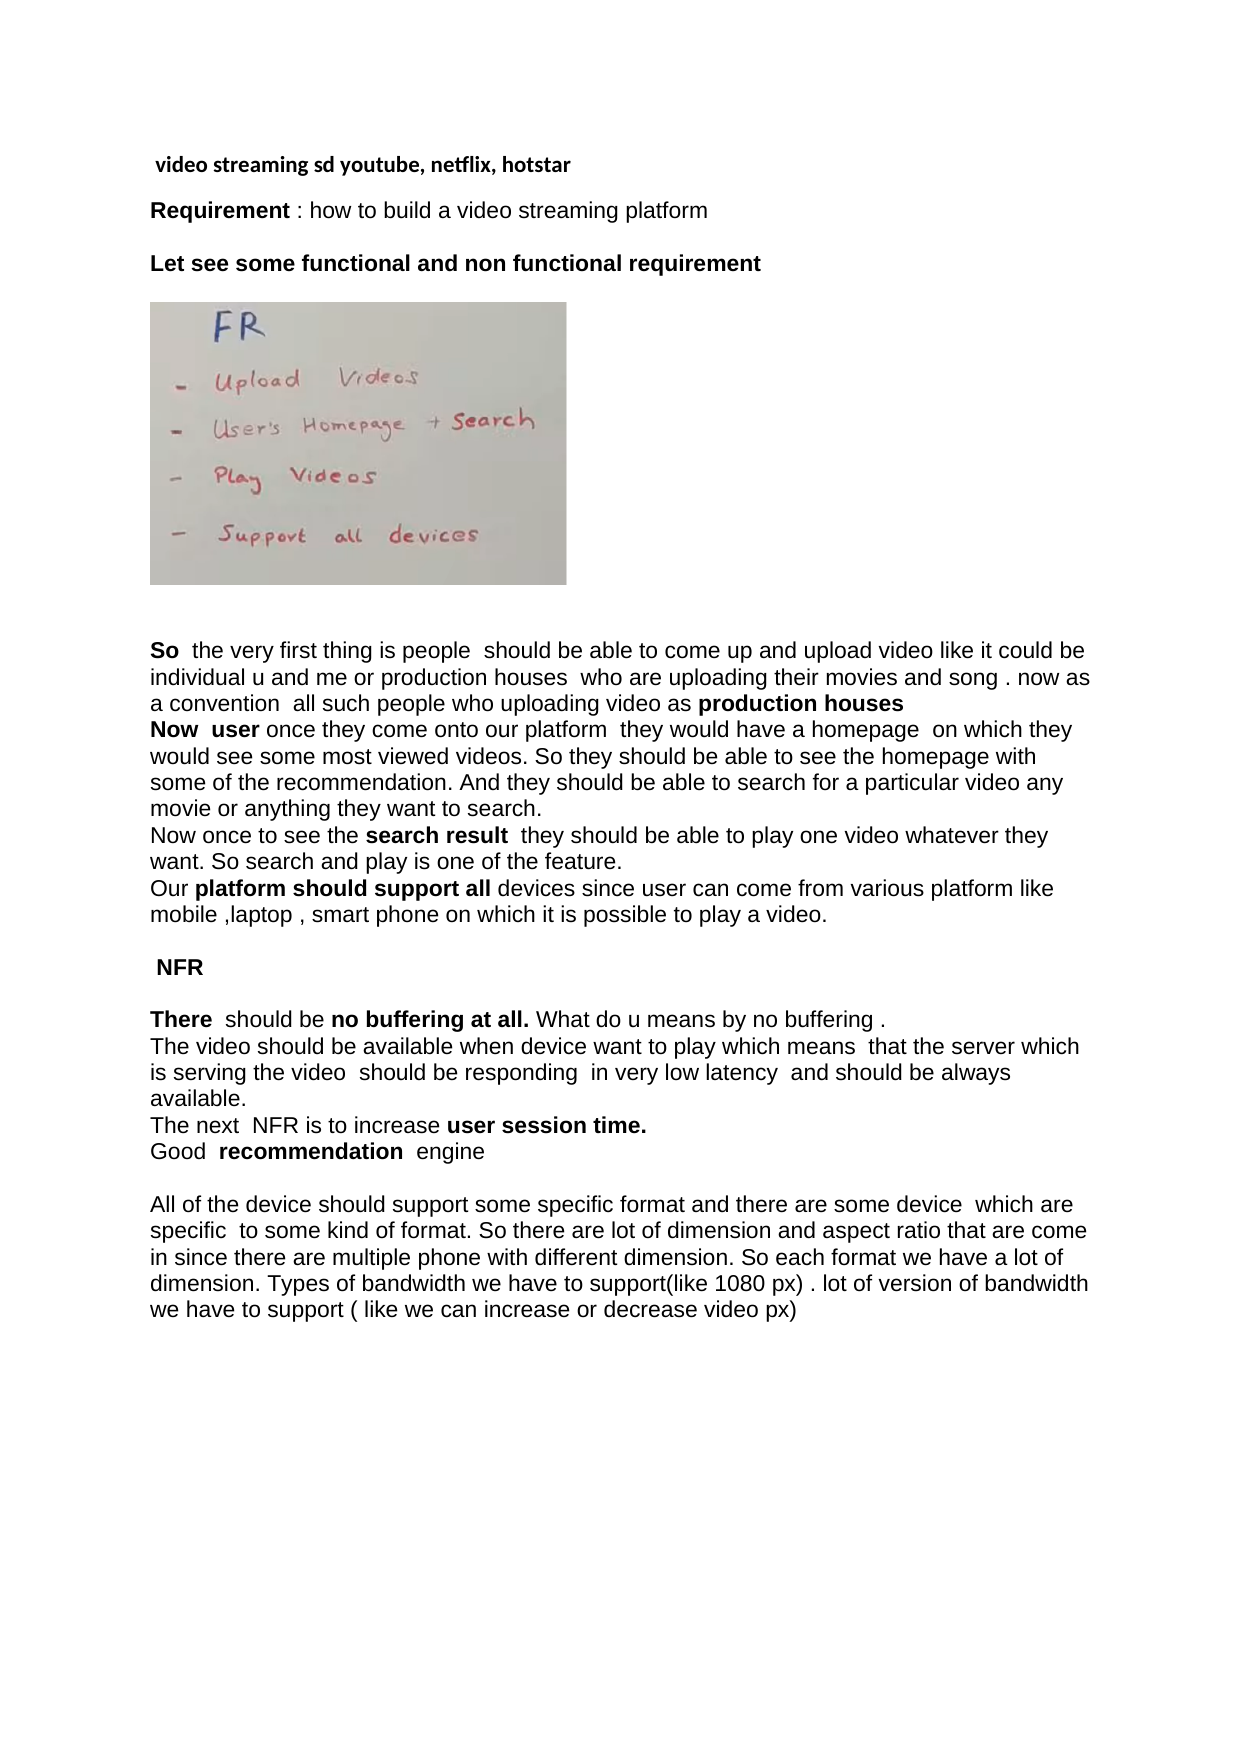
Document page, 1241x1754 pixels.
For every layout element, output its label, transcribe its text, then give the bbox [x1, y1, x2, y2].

text Now once to see the search result they should be able to play one video whatever they want. So search and play is one of the feature. [150, 822, 1090, 874]
text The next NFR is to increase user session time. [150, 1112, 1090, 1138]
text NFR [150, 953, 1090, 980]
text All of the device should support some specific format and there are some device which are specific to some kind of format. So there are lot of dimension and aspect ratio that are come in since there are multiple phone with different dimension. So each format we have a lot of dimension. Types of bandwidth we have to support(like 1080 px) . lot of version of bandwidth we have to support ( like we can increase or decrease video px) [150, 1191, 1090, 1322]
text There should be no buffering at all. What do u means by no buffering . [150, 1006, 1090, 1033]
text Our platform should support all devices since user can come from various platform like mobile ,laptop , smart phone on which it is possible to play a video. [150, 874, 1090, 927]
text Let see some functional and non functional requirement [150, 249, 1090, 276]
text So the very first thing is people should be able to come up and upload video like it could be individual u and me or production houses who are uploading their movies and song . now as a convention all such people who uploading video as production houses [150, 637, 1090, 716]
text The video should be available when device want to play which means that the server which is serving the video should be responding in very low latency and should be always available. [150, 1033, 1090, 1112]
text Good recommendation engine [150, 1138, 1090, 1164]
text video streaming sd youtube, netflix, hotstar [150, 150, 1090, 178]
picture [150, 302, 585, 585]
text Now user once they come onto our platform they would have a homepage on which they would see some most viewed videos. So they should be able to see the homepage with some of the recommendation. And they should be able to search for a particular video any movie or anything they want to search. [150, 716, 1090, 822]
text Requirement : how to build a video streaming platform [150, 197, 1090, 223]
